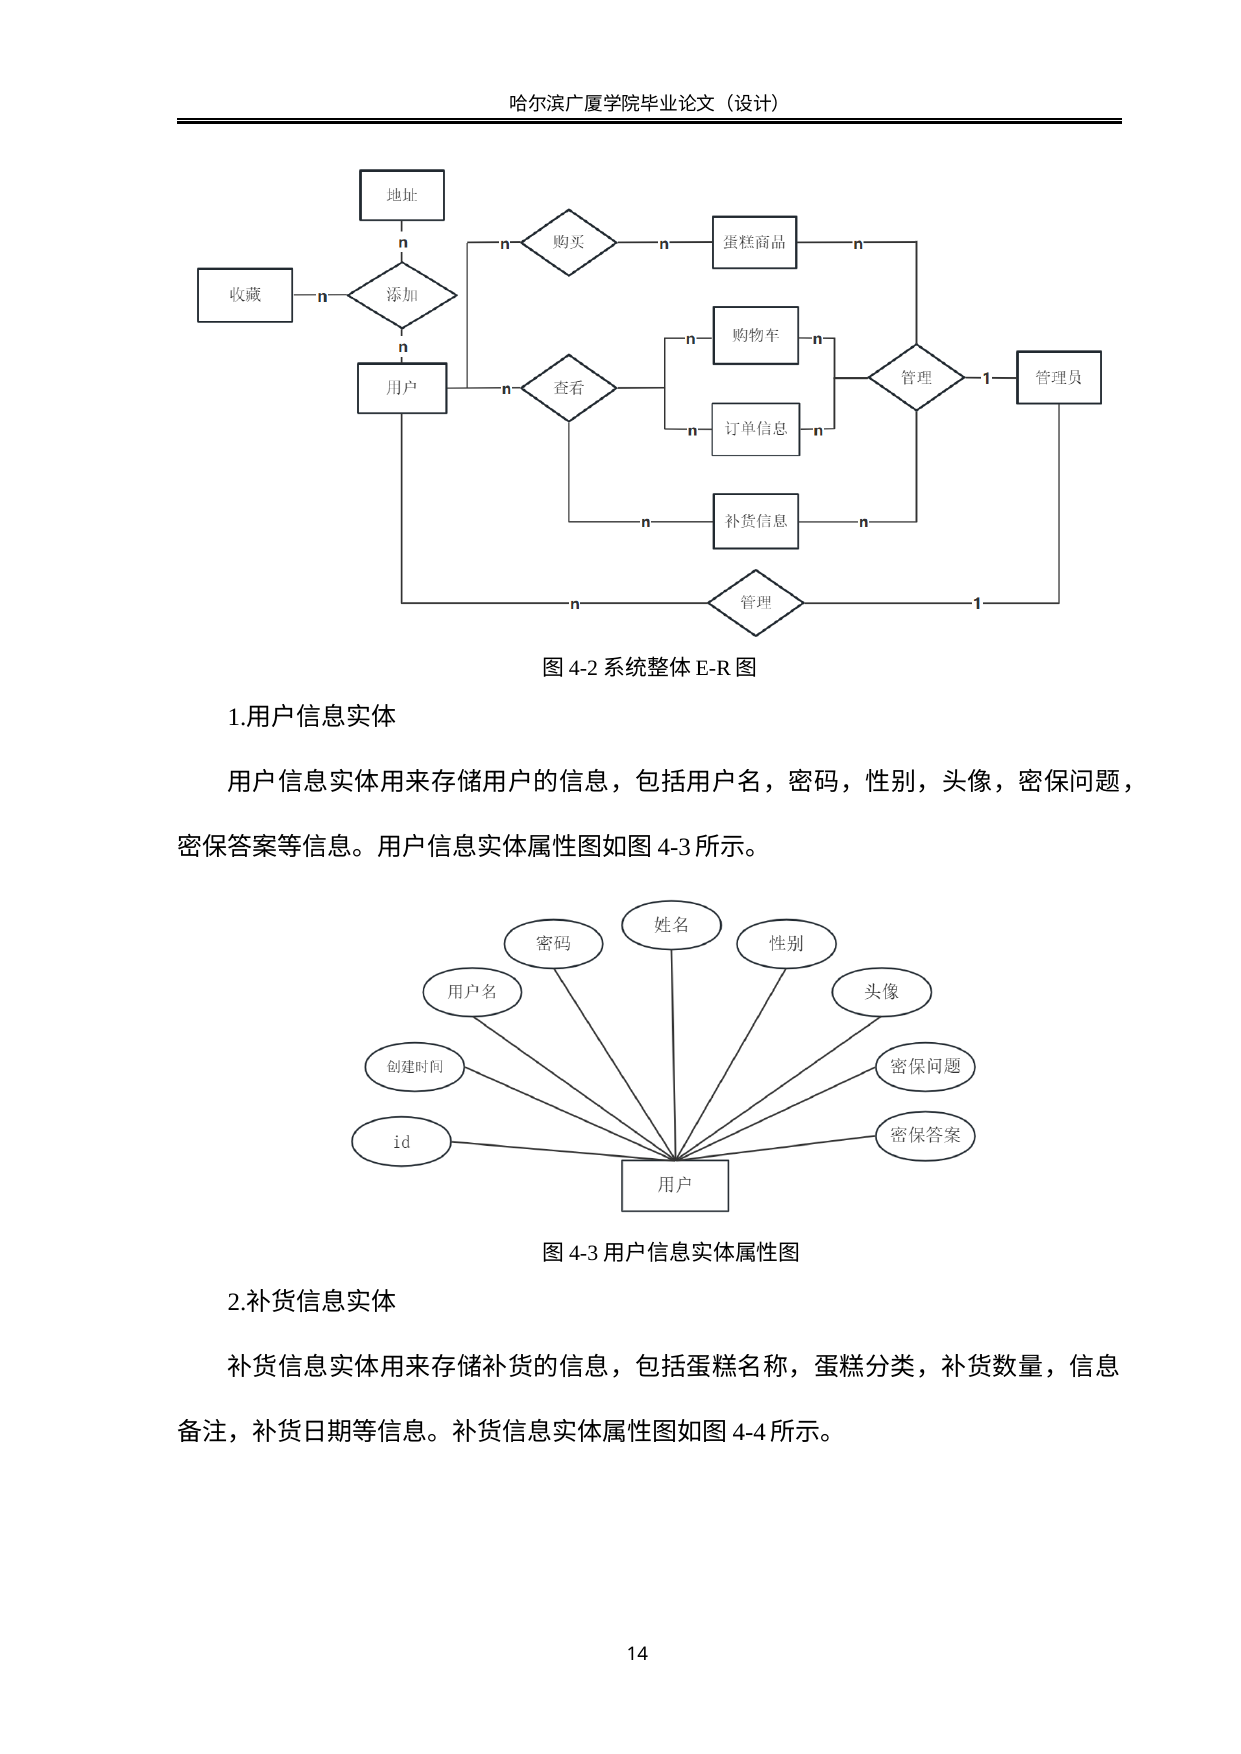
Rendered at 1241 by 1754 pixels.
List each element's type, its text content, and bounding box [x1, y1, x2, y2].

text 2.补货信息实体 [177, 1267, 1122, 1332]
picture [187, 162, 1113, 644]
picture [319, 884, 1014, 1227]
text 用户信息实体用来存储用户的信息，包括用户名，密码，性别，头像，密保问题，密保答案等信息。用户信息实体属性图如图4-3所示。 [177, 747, 1122, 877]
text 1.用户信息实体 [177, 682, 1122, 747]
text 补货信息实体用来存储补货的信息，包括蛋糕名称，蛋糕分类，补货数量，信息备注，补货日期等信息。补货信息实体属性图如图4-4所示。 [177, 1332, 1122, 1462]
text 图4-3 用户信息实体属性图 [177, 1234, 1122, 1267]
text 图4-2 系统整体E-R图 [177, 649, 1122, 682]
